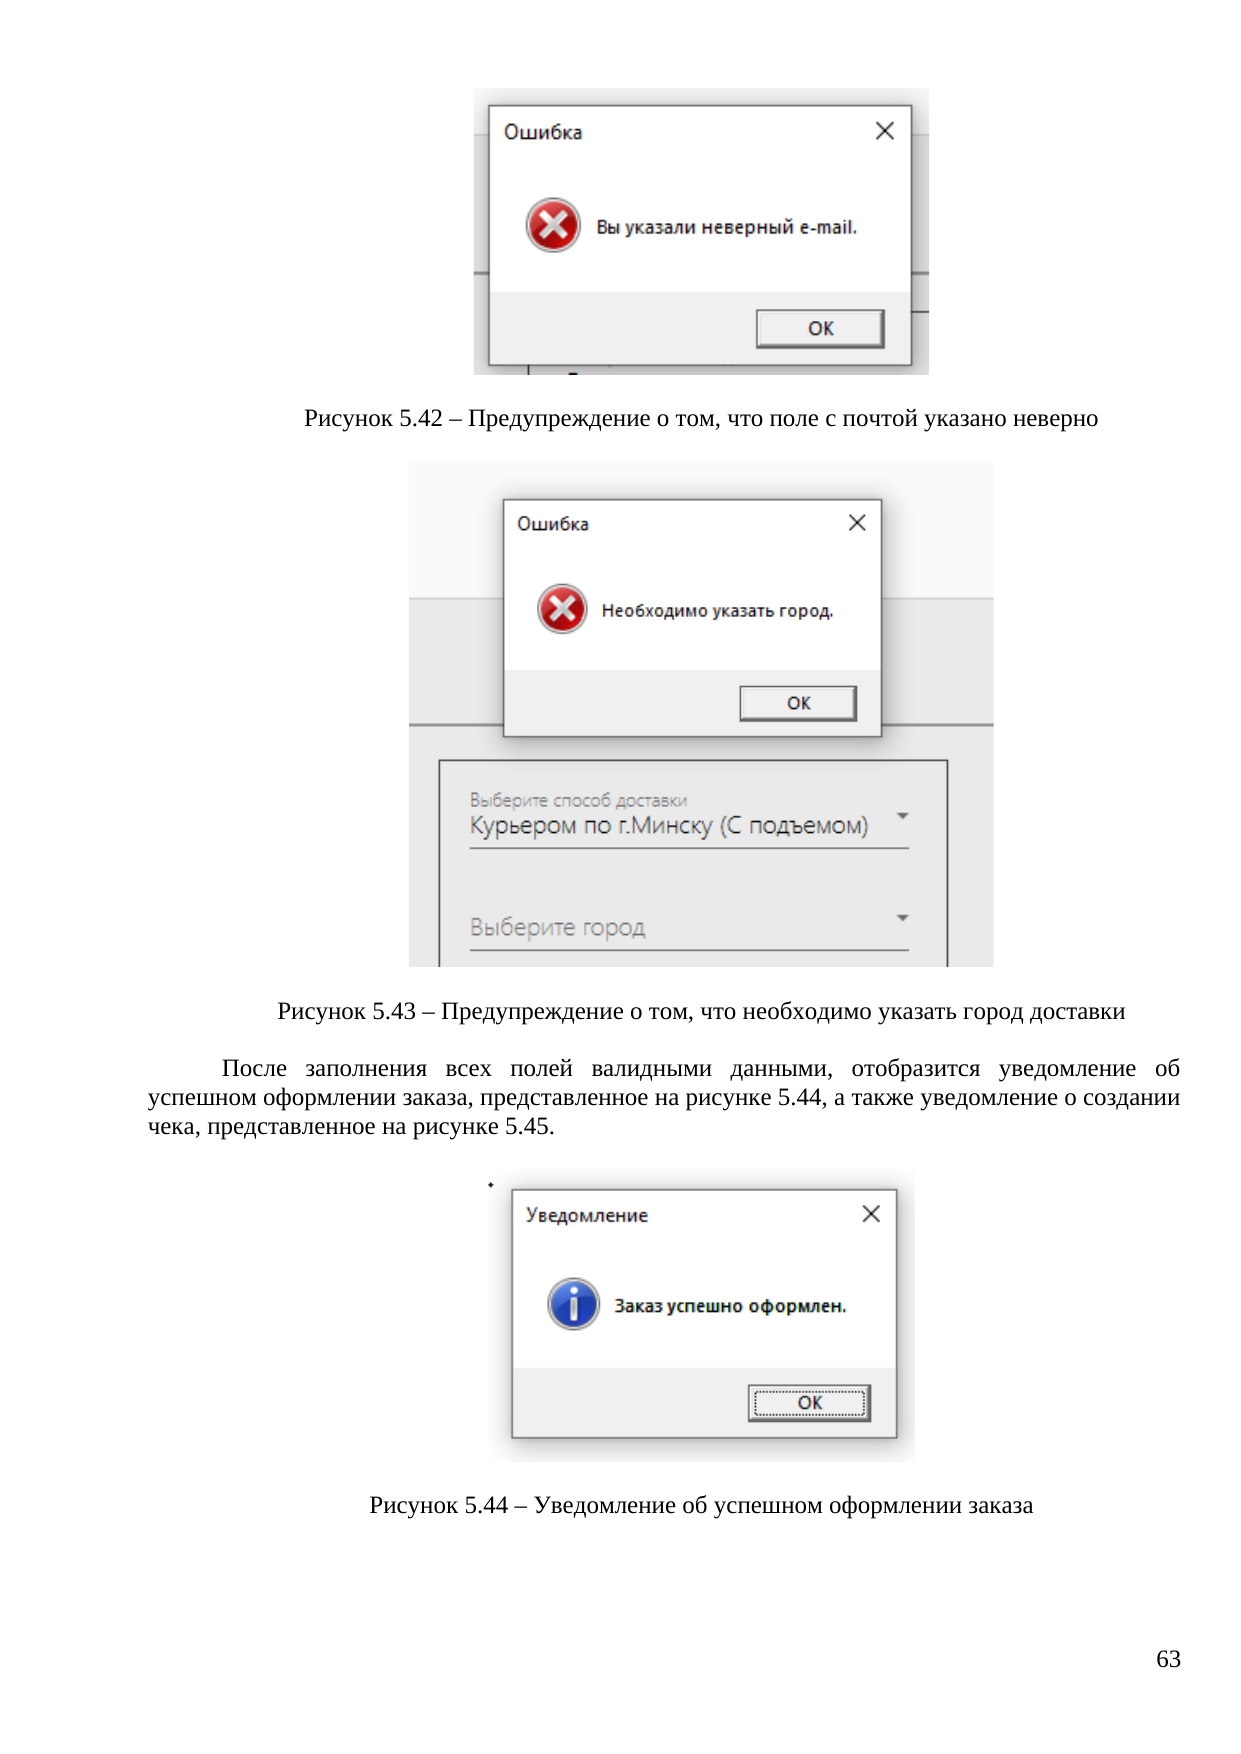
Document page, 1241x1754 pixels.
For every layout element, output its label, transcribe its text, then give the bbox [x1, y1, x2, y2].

picture [487, 1168, 915, 1462]
text Рисунок 5.42 – Предупреждение о том, что поле с почтой указано неверно [148, 403, 1181, 432]
picture [409, 461, 994, 967]
text Рисунок 5.43 – Предупреждение о том, что необходимо указать город доставки [148, 996, 1181, 1024]
text После заполнения всех полей валидными данными, отобразится уведомление об успешном оформлении заказа, представленное на рисунке 5.44, а также уведомление о создании чека, представленное на рисунке 5.45. [148, 1053, 1181, 1139]
text Рисунок 5.44 – Уведомление об успешном оформлении заказа [148, 1490, 1181, 1519]
picture [473, 88, 930, 375]
